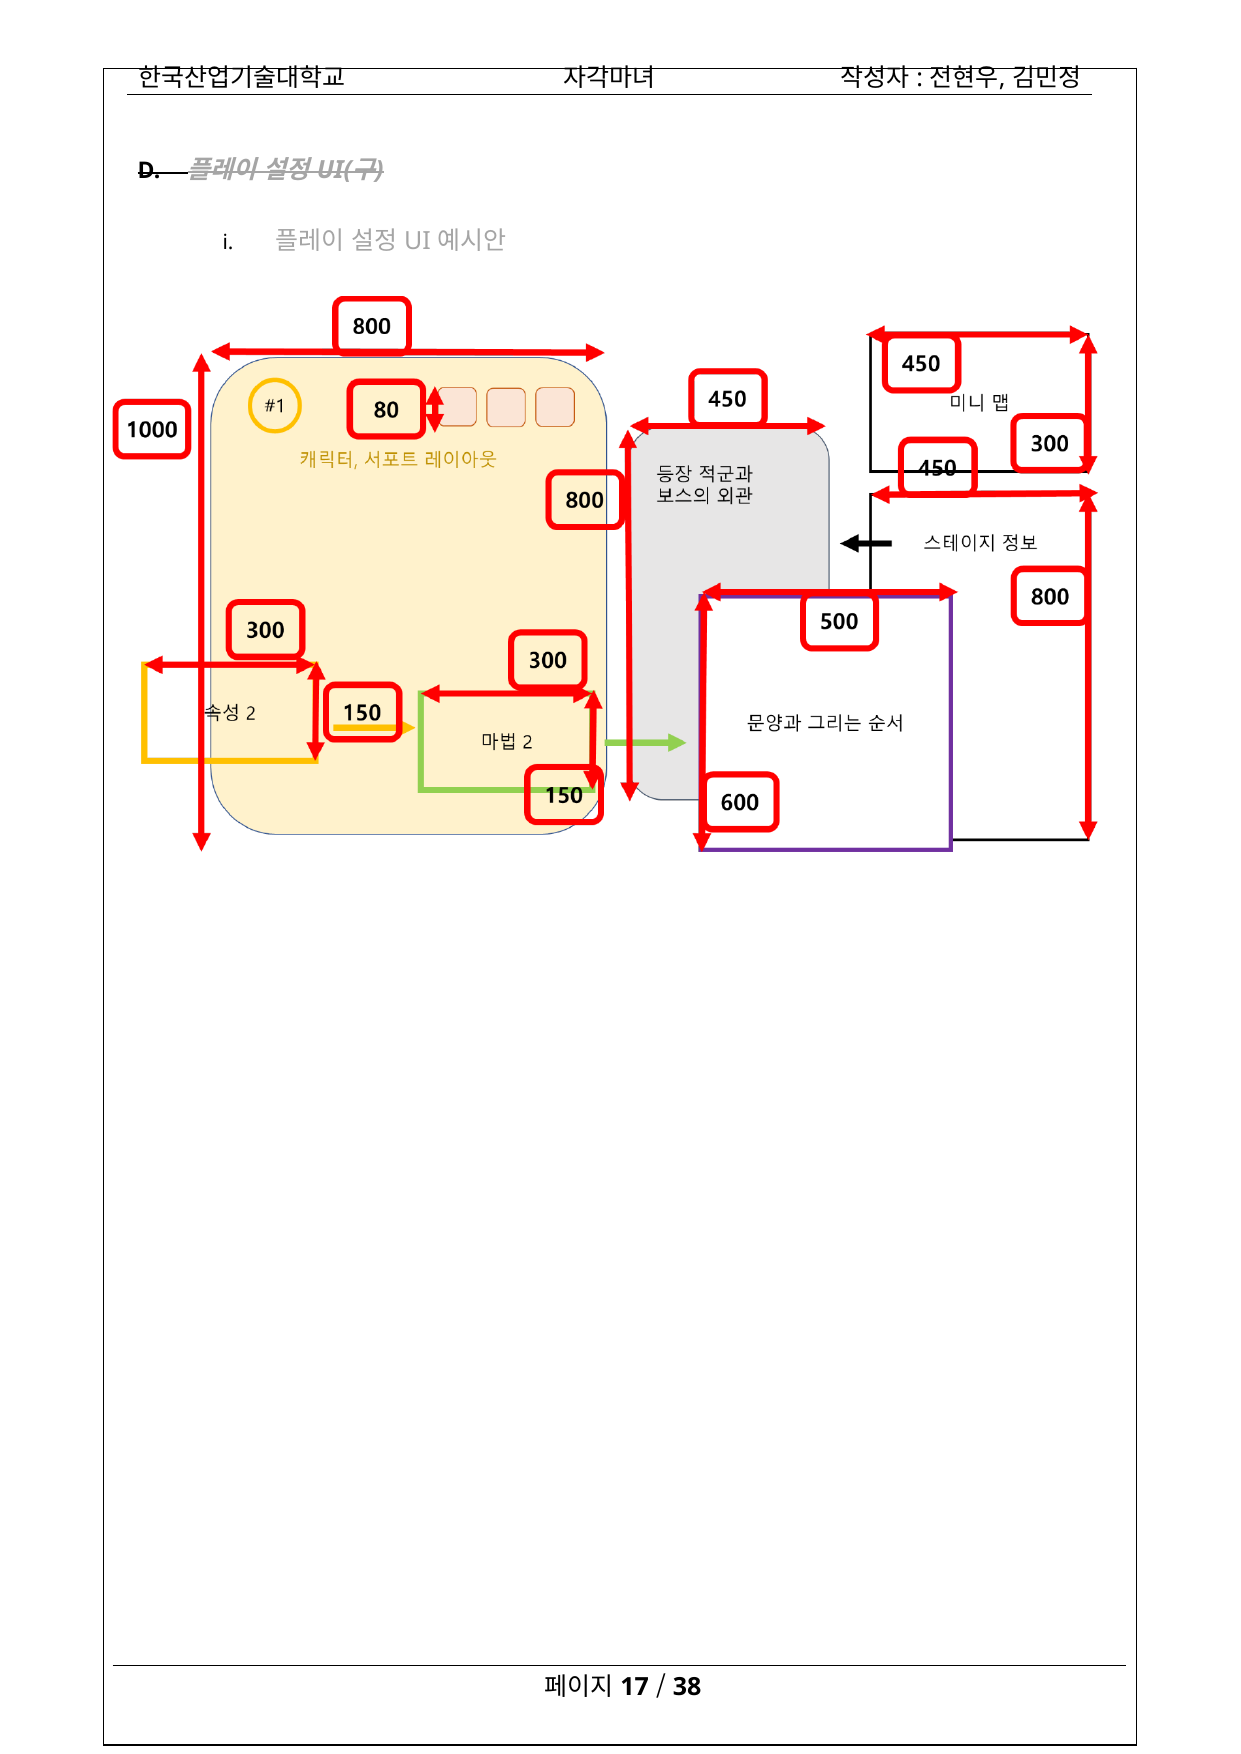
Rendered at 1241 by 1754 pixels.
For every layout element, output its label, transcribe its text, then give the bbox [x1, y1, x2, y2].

subtitle 플레이 설정 UI 예시안 [233, 220, 1128, 257]
subtitle 플레이 설정 UI(구) [137, 150, 1103, 186]
picture [112, 296, 1117, 871]
